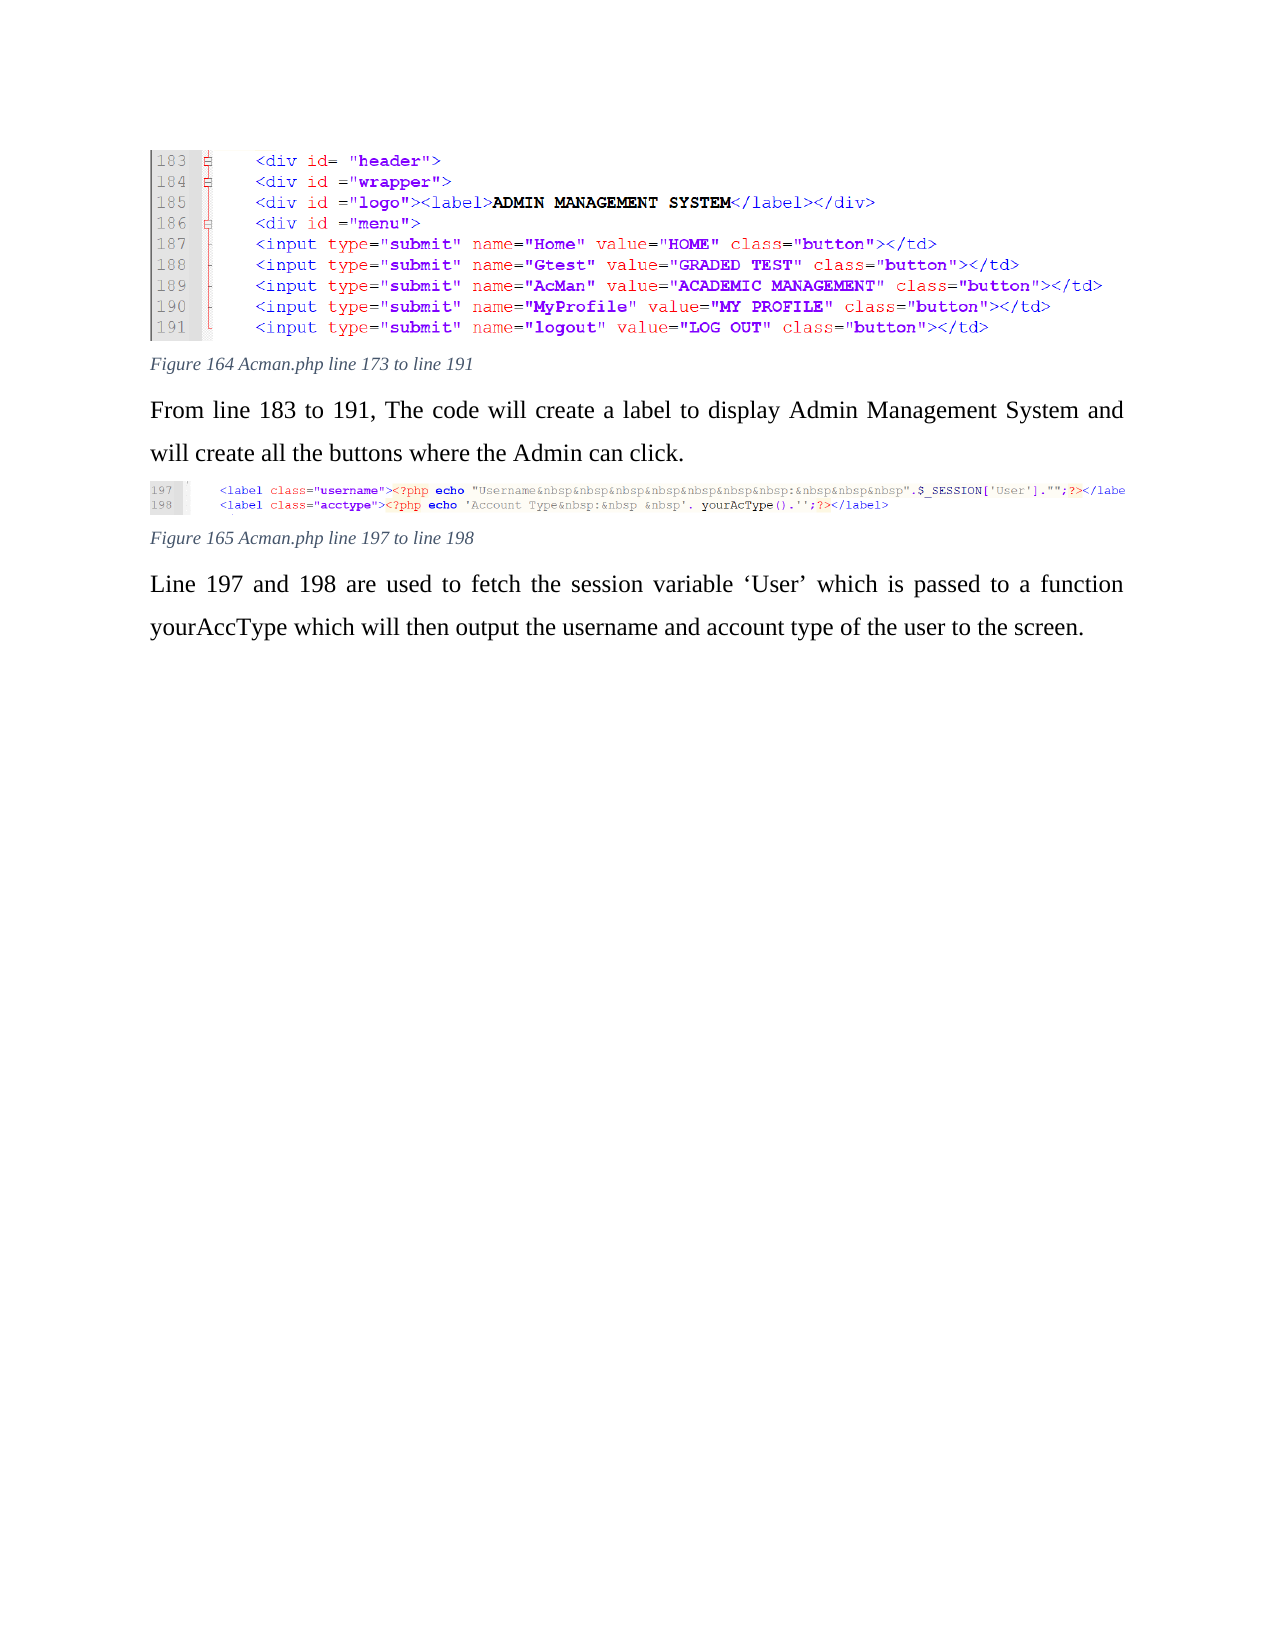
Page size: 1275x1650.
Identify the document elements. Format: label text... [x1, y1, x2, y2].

text Line 197 and 198 are used to fetch the session variable ‘User’ which is passed to a function yourAccType which will then output the username and account type of the user to the screen. [150, 569, 1125, 641]
picture [150, 481, 1125, 515]
text From line 183 to 191, The code will create a label to display Admin Management System and will create all the buttons where the Admin can click. [150, 395, 1125, 467]
picture [150, 150, 1125, 341]
